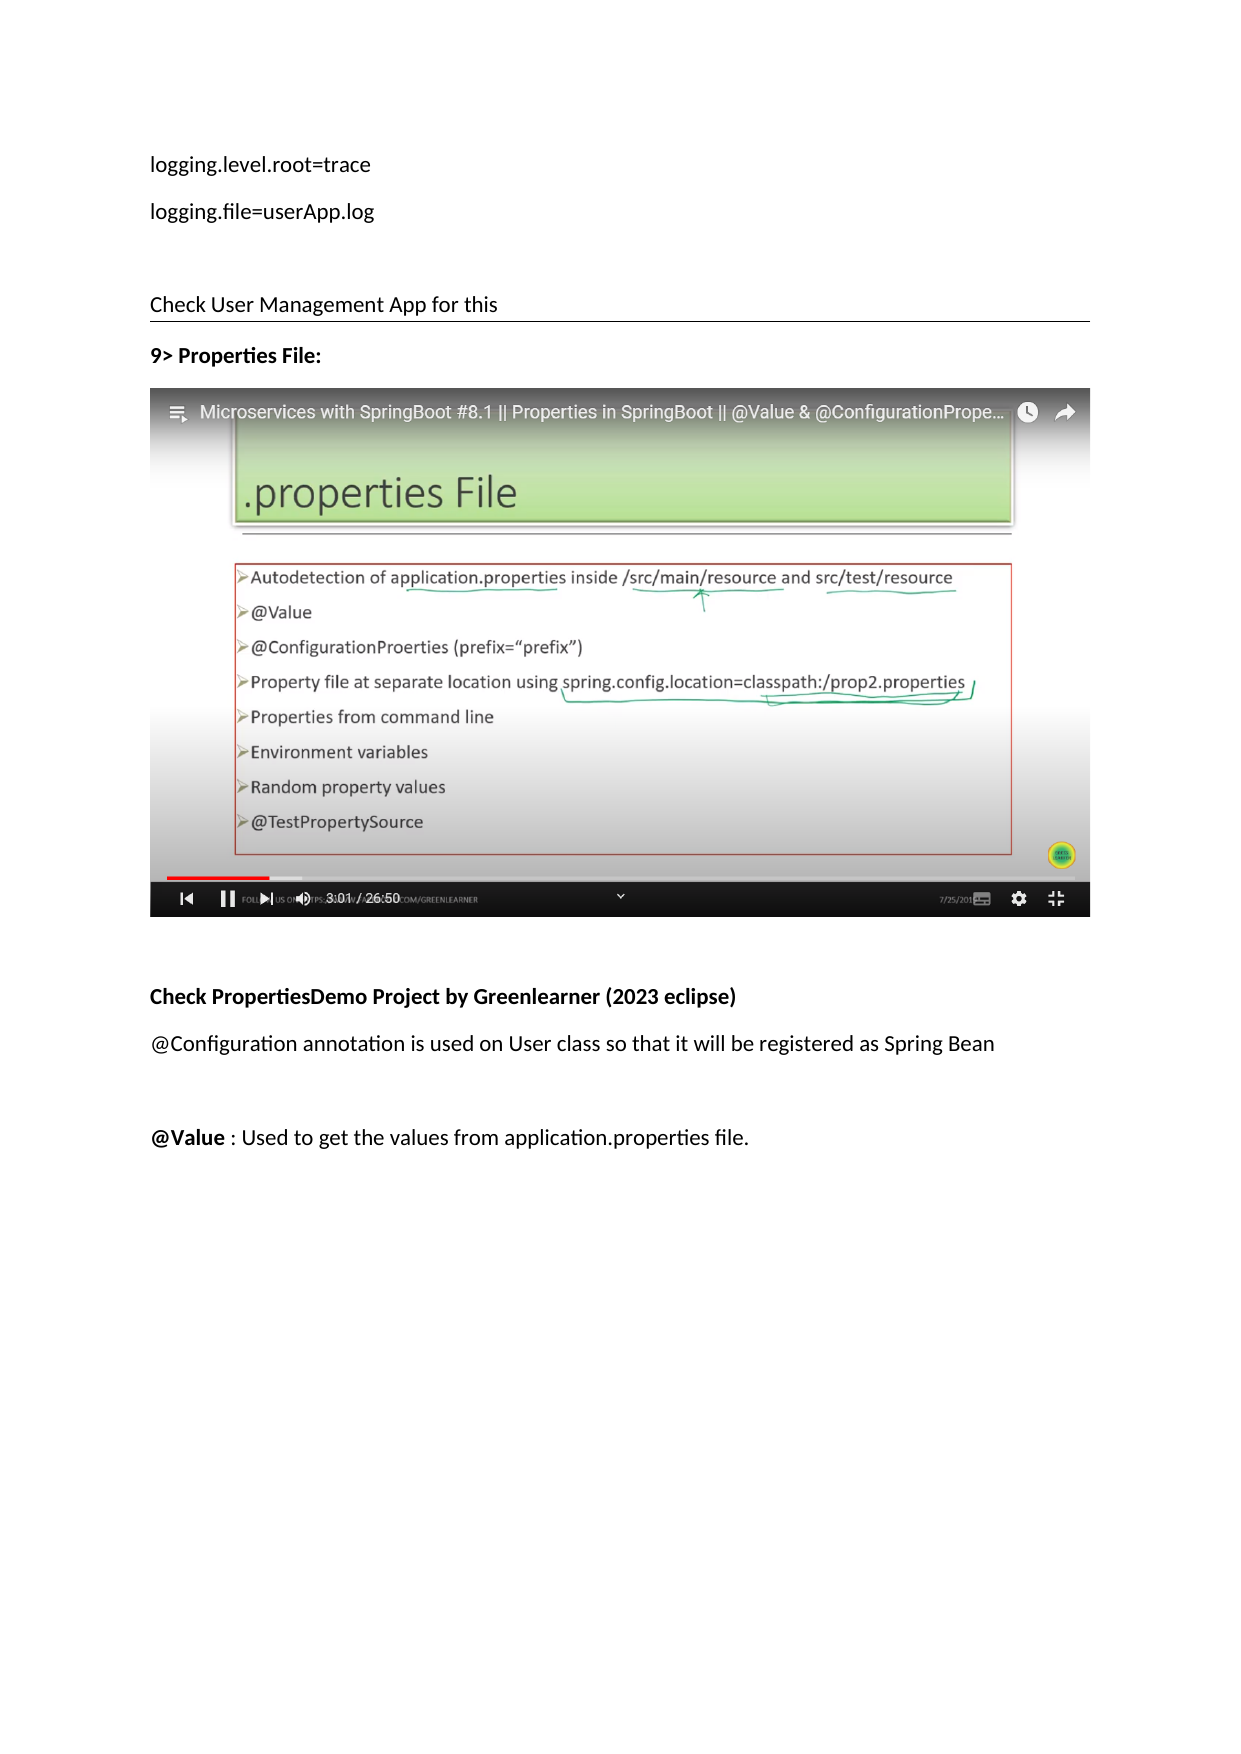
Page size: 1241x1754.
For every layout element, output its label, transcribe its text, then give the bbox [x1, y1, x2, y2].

text @Value : Used to get the values from application.properties file. [150, 1123, 1090, 1151]
text logging.level.root=trace [150, 150, 1090, 178]
picture [150, 388, 1091, 917]
text 9> Properties File: [150, 341, 1090, 369]
text Check User Management App for this [150, 291, 1090, 321]
text logging.file=userApp.log [150, 197, 1090, 225]
text @Configuration annotation is used on User class so that it will be registered as Spring Bean [150, 1029, 1090, 1057]
text Check PropertiesDemo Project by Greenlearner (2023 eclipse) [150, 982, 1090, 1010]
